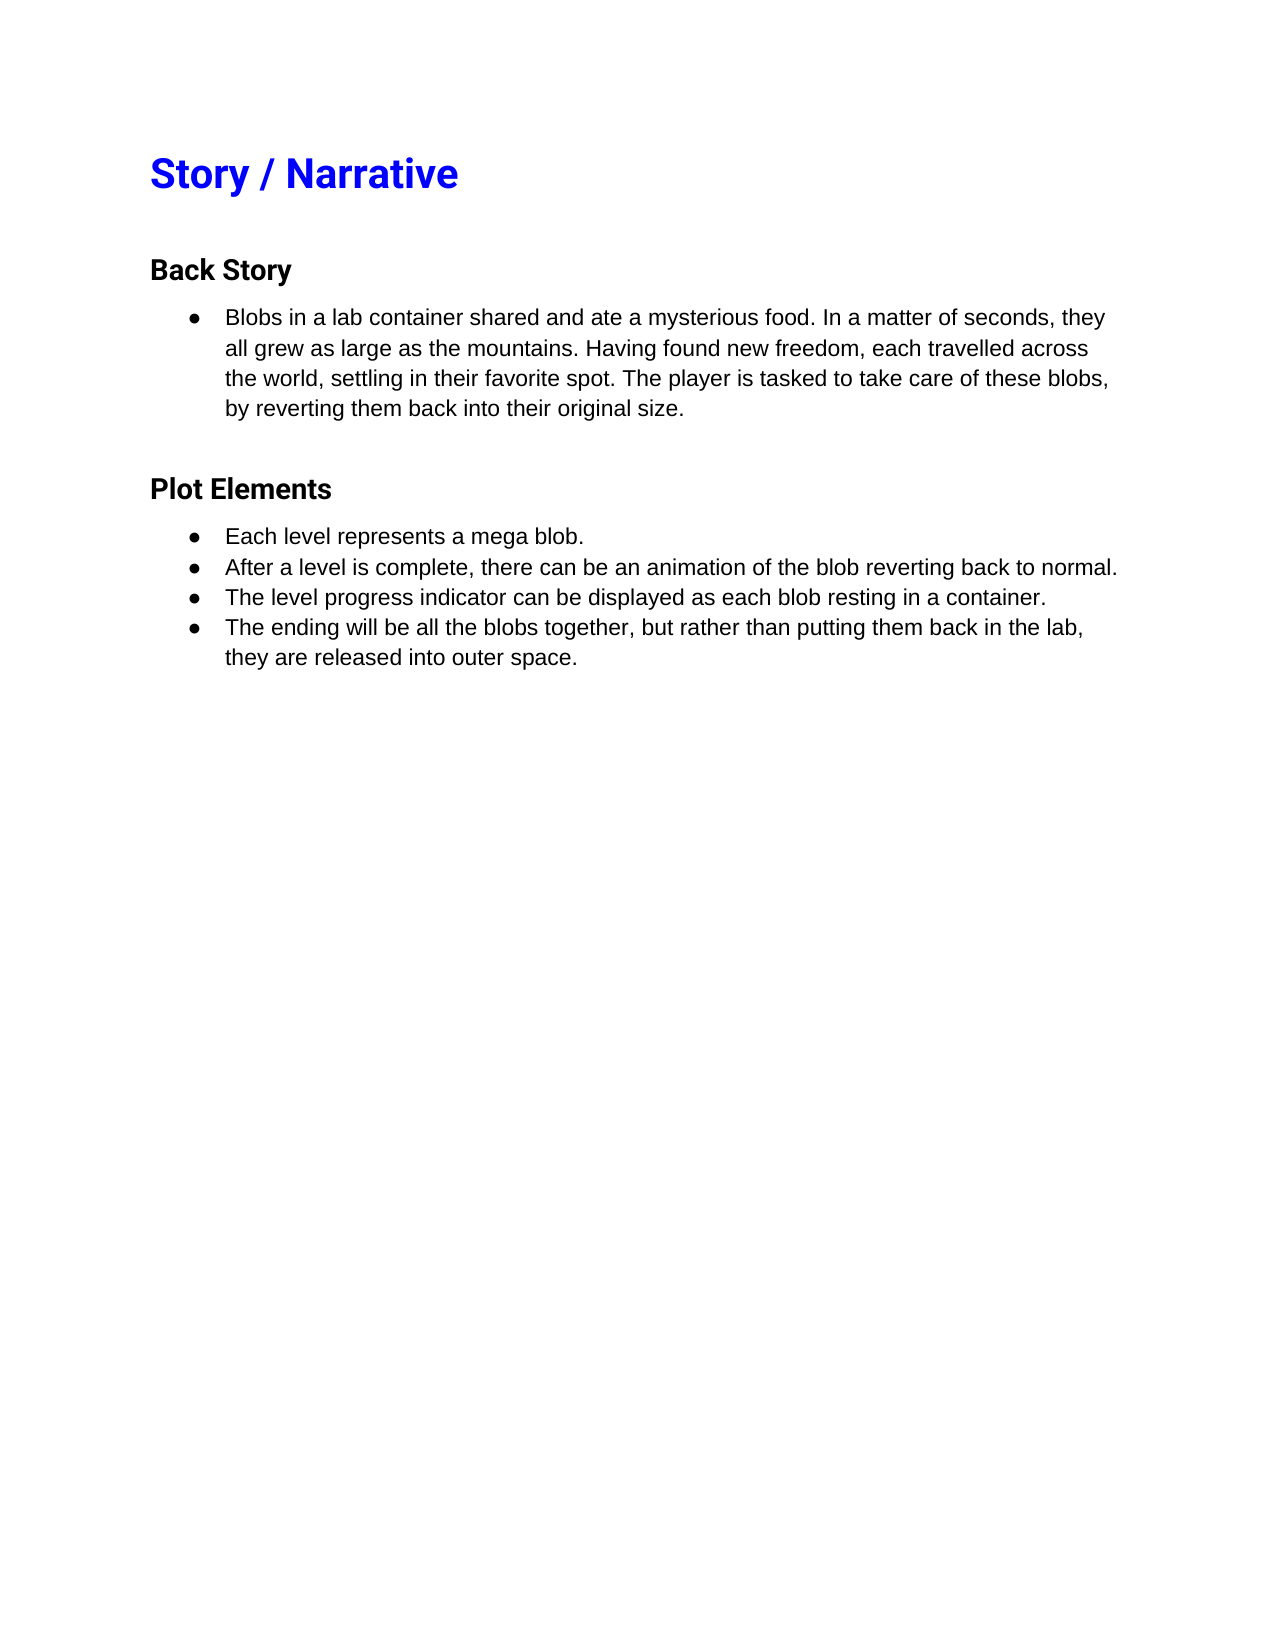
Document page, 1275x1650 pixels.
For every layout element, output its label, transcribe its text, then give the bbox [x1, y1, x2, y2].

list The level progress indicator can be displayed as each blob resting in a container. [187, 584, 1125, 610]
subtitle Story / Narrative [150, 150, 1125, 199]
list Each level represents a mega blob. [187, 523, 1125, 549]
subtitle Plot Elements [150, 472, 1125, 506]
list The ending will be all the blobs together, but rather than putting them back in the lab, they are released into outer space. [187, 614, 1125, 670]
list After a level is complete, there can be an animation of the blob reverting back to normal. [187, 553, 1125, 580]
subtitle Back Story [150, 253, 1125, 287]
list Blobs in a lab container shared and ate a mysterious food. In a matter of seconds, they all grew as large as the mountains. Having found new freedom, each travelled across the world, settling in their favorite spot. The player is tasked to take care of these blobs, by reverting them back into their original size. [187, 304, 1125, 421]
